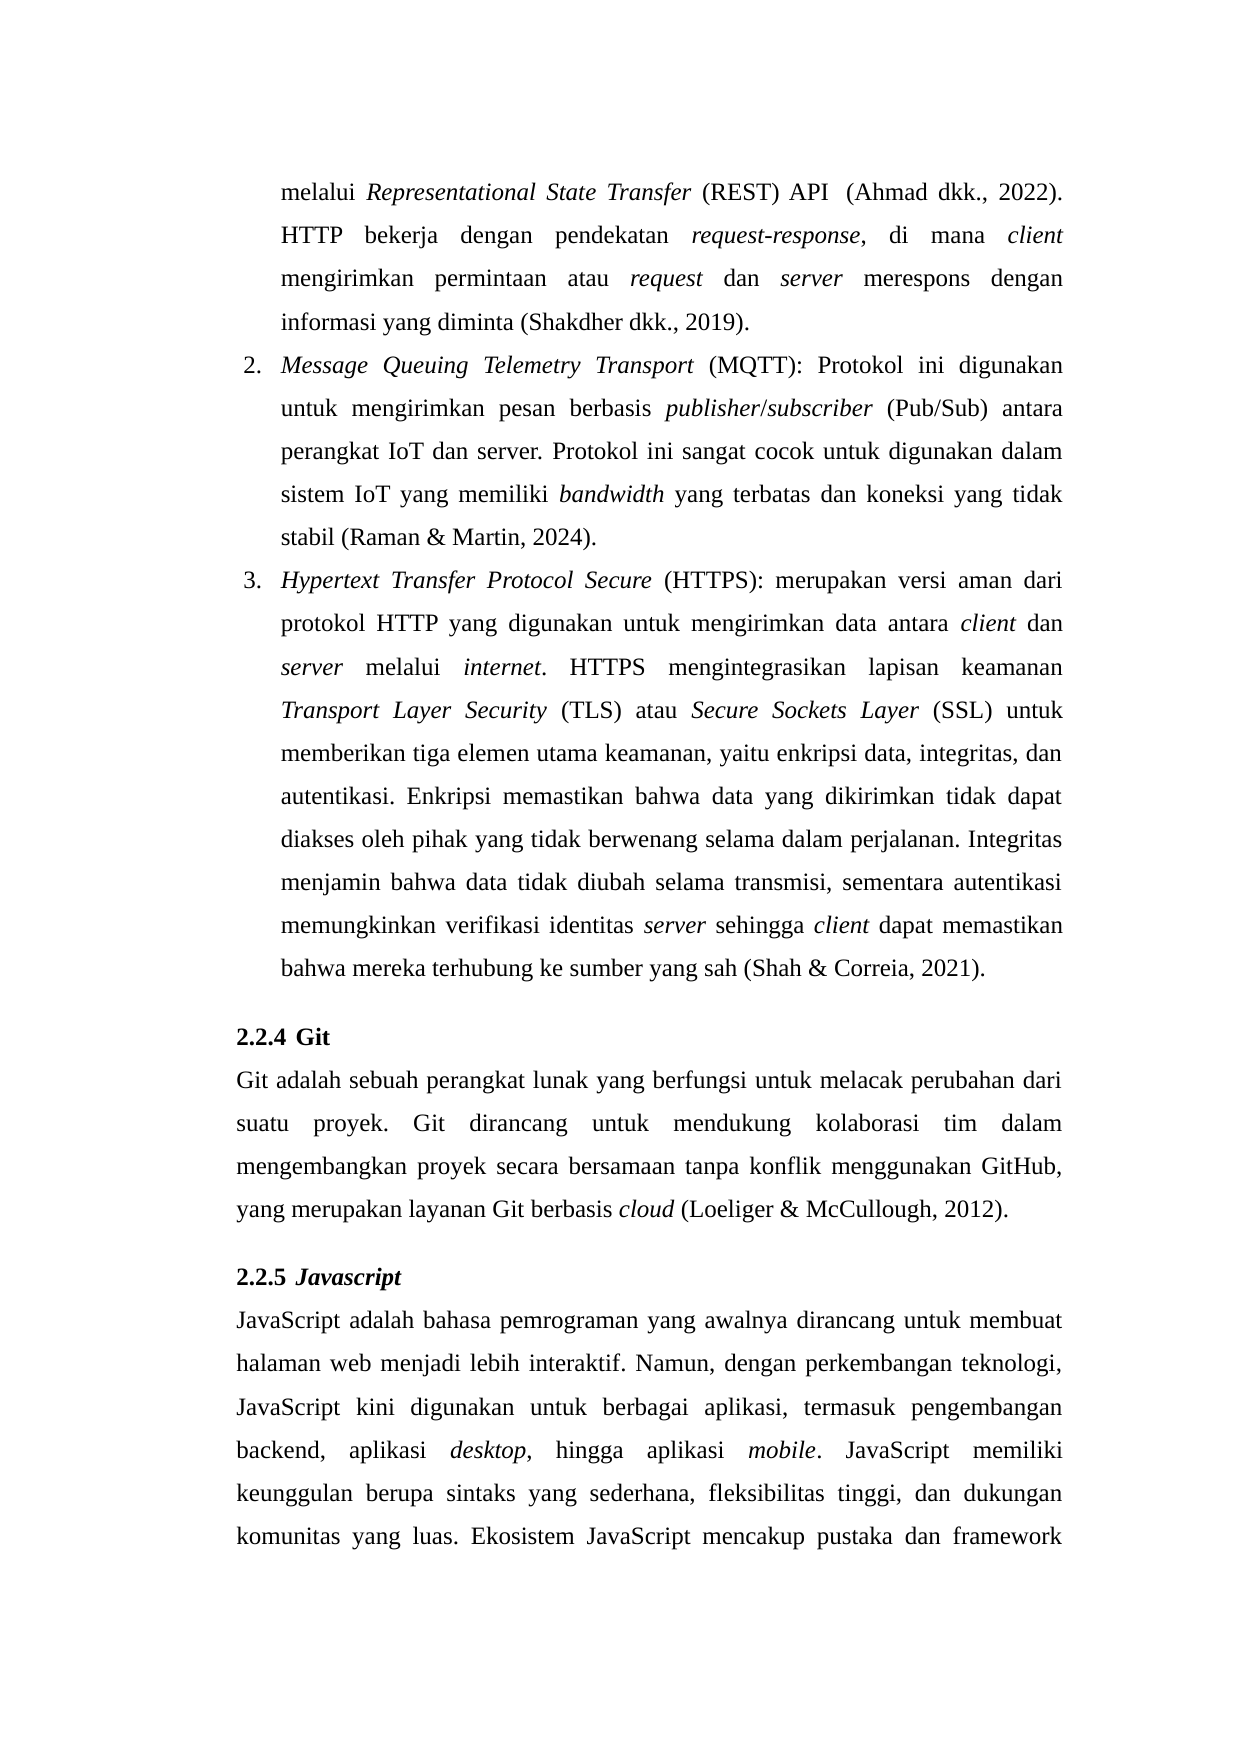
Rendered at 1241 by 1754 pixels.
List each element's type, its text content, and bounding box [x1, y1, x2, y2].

text Javascript [236, 1262, 1063, 1291]
text Git [236, 1022, 1063, 1050]
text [236, 1305, 1063, 1550]
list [243, 177, 1063, 335]
text Git adalah sebuah perangkat lunak yang berfungsi untuk melacak perubahan dari suatu proyek. Git dirancang untuk mendukung kolaborasi tim dalam mengembangkan proyek secara bersamaan tanpa konflik menggunakan GitHub, yang merupakan layanan Git berbasis cloud (Loeliger & McCullough, 2012). [236, 1065, 1063, 1223]
list Message Queuing Telemetry Transport (MQTT): Protokol ini digunakan untuk mengirimkan pesan berbasis publisher/subscriber (Pub/Sub) antara perangkat IoT dan server. Protokol ini sangat cocok untuk digunakan dalam sistem IoT yang memiliki bandwidth yang terbatas dan koneksi yang tidak stabil (Raman & Martin, 2024). [243, 350, 1063, 551]
list Hypertext Transfer Protocol Secure (HTTPS): merupakan versi aman dari protokol HTTP yang digunakan untuk mengirimkan data antara client dan server melalui internet. HTTPS mengintegrasikan lapisan keamanan Transport Layer Security (TLS) atau Secure Sockets Layer (SSL) untuk memberikan tiga elemen utama keamanan, yaitu enkripsi data, integritas, dan autentikasi. Enkripsi memastikan bahwa data yang dikirimkan tidak dapat diakses oleh pihak yang tidak berwenang selama dalam perjalanan. Integritas menjamin bahwa data tidak diubah selama transmisi, sementara autentikasi memungkinkan verifikasi identitas server sehingga client dapat memastikan bahwa mereka terhubung ke sumber yang sah (Shah & Correia, 2021). [243, 565, 1063, 982]
